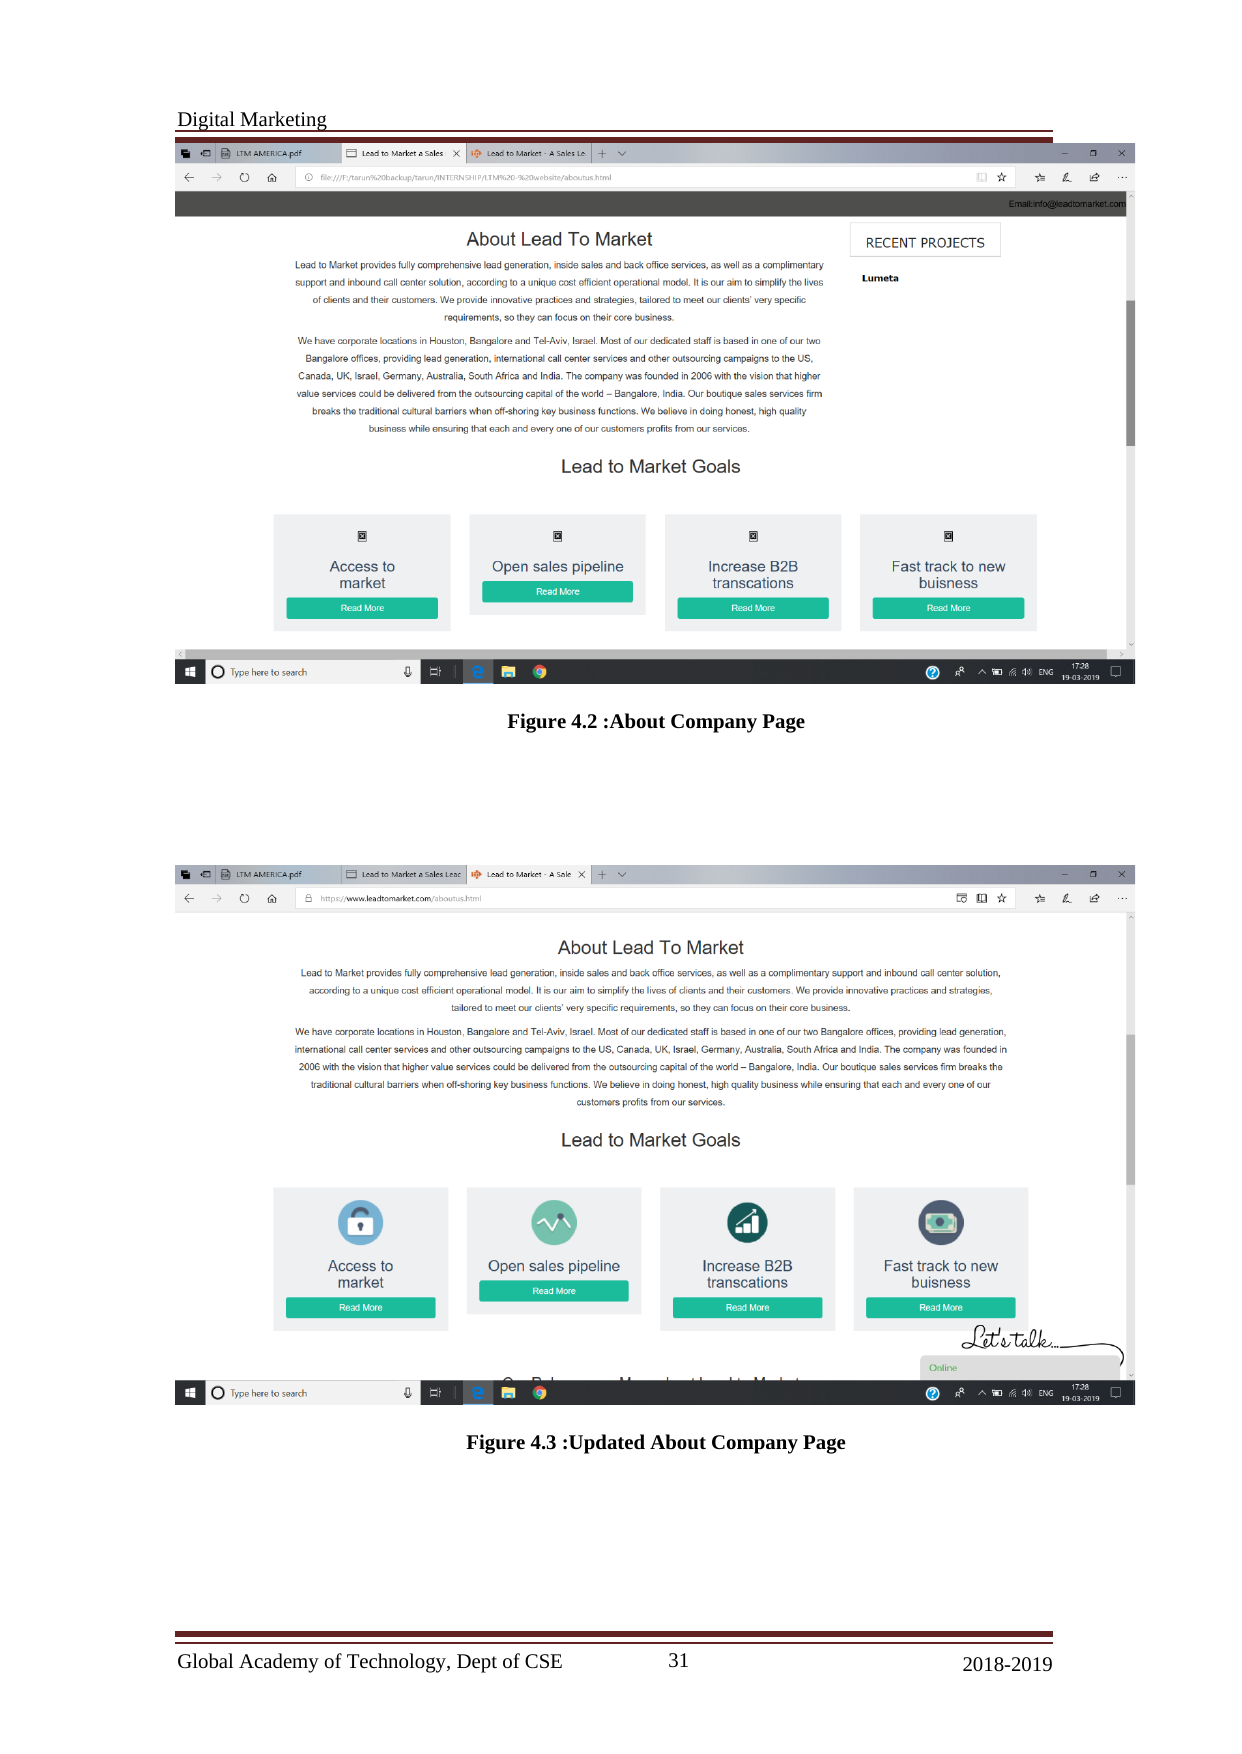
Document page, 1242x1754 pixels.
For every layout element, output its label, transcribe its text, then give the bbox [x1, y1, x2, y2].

picture [175, 143, 1135, 684]
picture [175, 865, 1135, 1405]
text Figure 4.3 :Updated About Company Page [175, 1430, 1137, 1454]
text Figure 4.2 :About Company Page [175, 709, 1137, 733]
